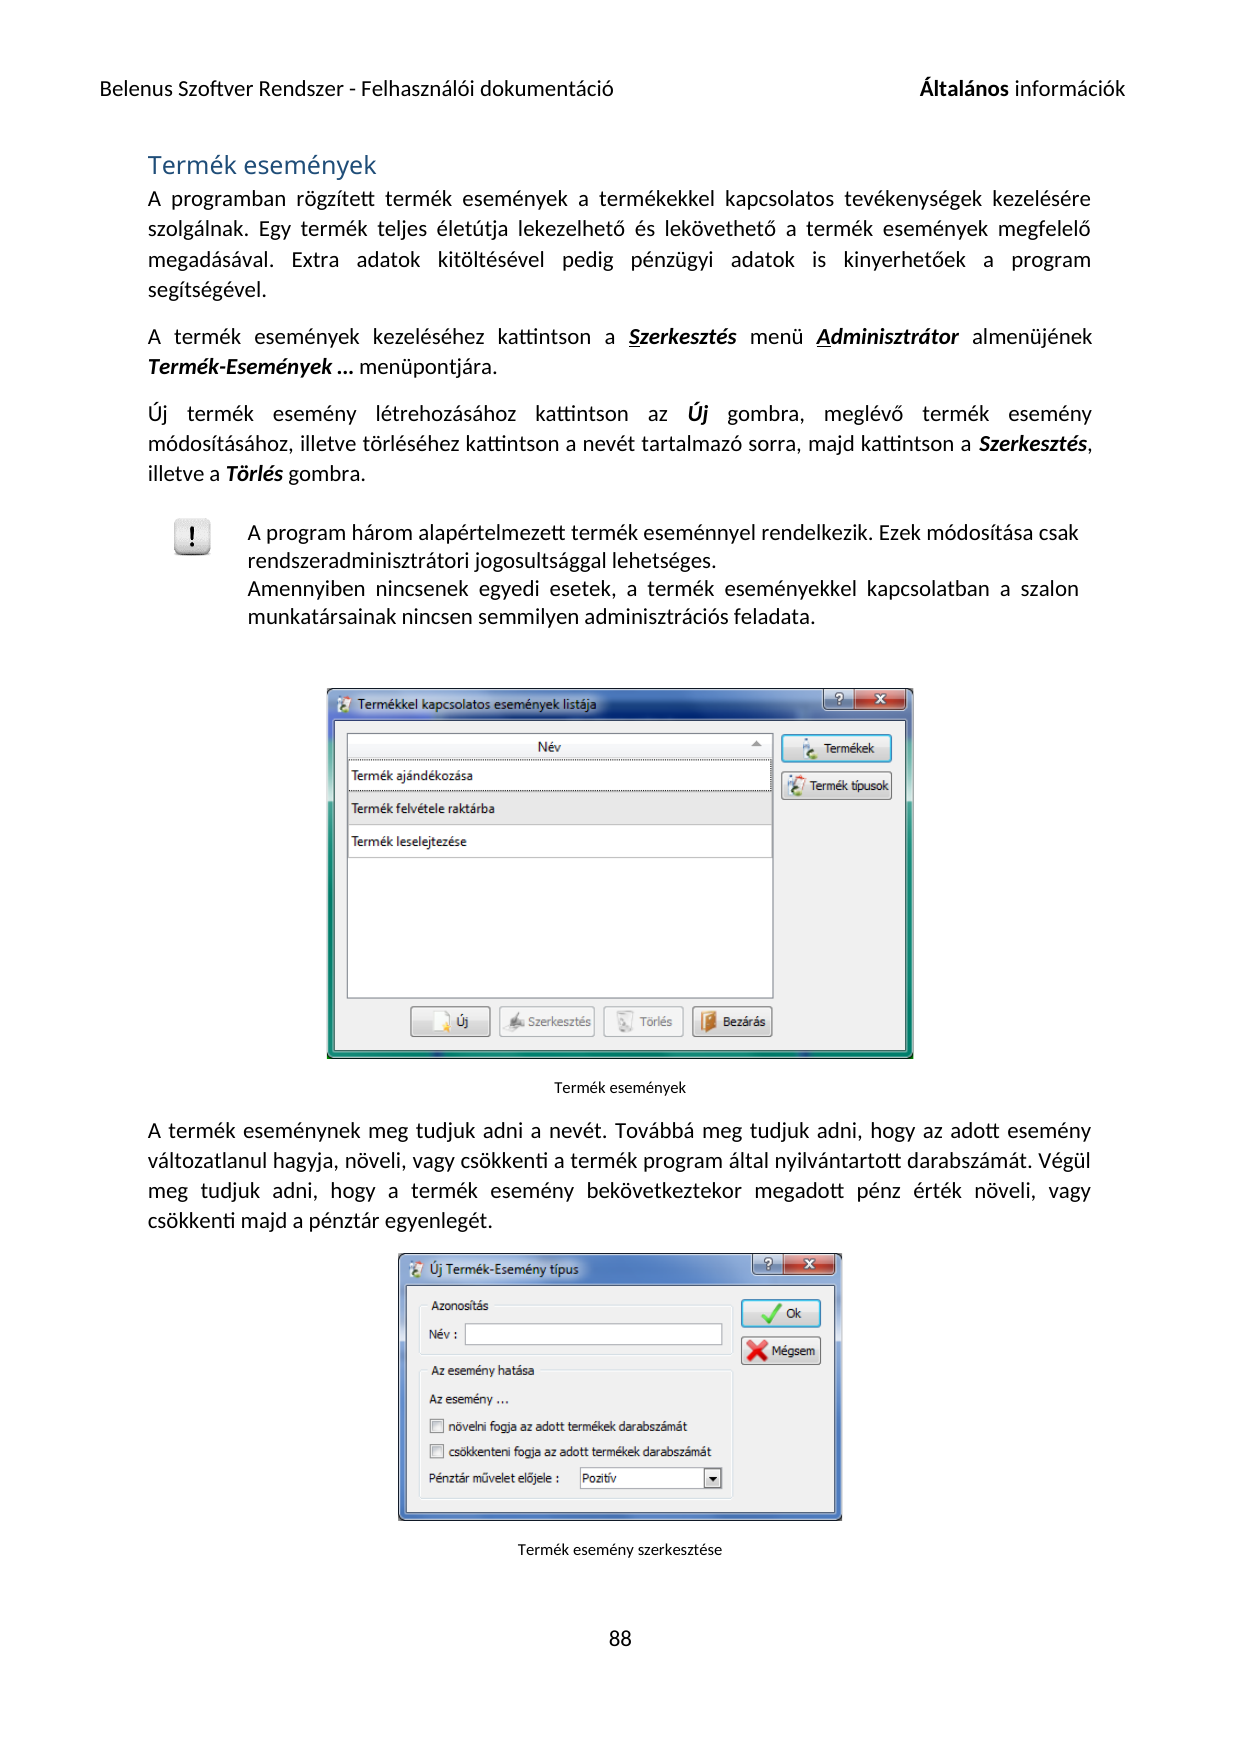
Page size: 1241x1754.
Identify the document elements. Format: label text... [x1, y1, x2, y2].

picture [173, 518, 211, 556]
text A programban rögzített termék események a termékekkel kapcsolatos tevékenységek kezelésére szolgálnak. Egy termék teljes életútja lekezelhető és lekövethető a termék események megfelelő megadásával. Extra adatok kitöltésével pedig pénzügyi adatok is kinyerhetőek a program segítségével. [148, 184, 1093, 303]
subtitle Termék események [148, 148, 1093, 182]
table_header A program három alapértelmezett termék eseménnyel rendelkezik. Ezek módosítása csak rendszeradminisztrátori jogosultsággal lehetséges. Amennyiben nincsenek egyedi esetek, a termék eseményekkel kapcsolatban a szalon munkatársainak nincsen semmilyen adminisztrációs feladata. [236, 506, 1092, 642]
text Termék események [148, 1077, 1093, 1098]
picture [326, 688, 914, 1059]
table_header [148, 506, 236, 642]
text Új termék esemény létrehozásához kattintson az Új gombra, meglévő termék esemény módosításához, illetve törléséhez kattintson a nevét tartalmazó sorra, majd kattintson a Szerkesztés, illetve a Törlés gombra. [148, 399, 1093, 487]
text Termék esemény szerkesztése [148, 1539, 1093, 1559]
picture [398, 1253, 843, 1521]
text A termék eseménynek meg tudjuk adni a nevét. Továbbá meg tudjuk adni, hogy az adott esemény változatlanul hagyja, növeli, vagy csökkenti a termék program által nyilvántartott darabszámát. Végül meg tudjuk adni, hogy a termék esemény bekövetkeztekor megadott pénz érték növeli, vagy csökkenti majd a pénztár egyenlegét. [148, 1116, 1093, 1234]
text A termék események kezeléséhez kattintson a Szerkesztés menü Adminisztrátor almenüjének Termék-Események … menüpontjára. [148, 322, 1093, 380]
